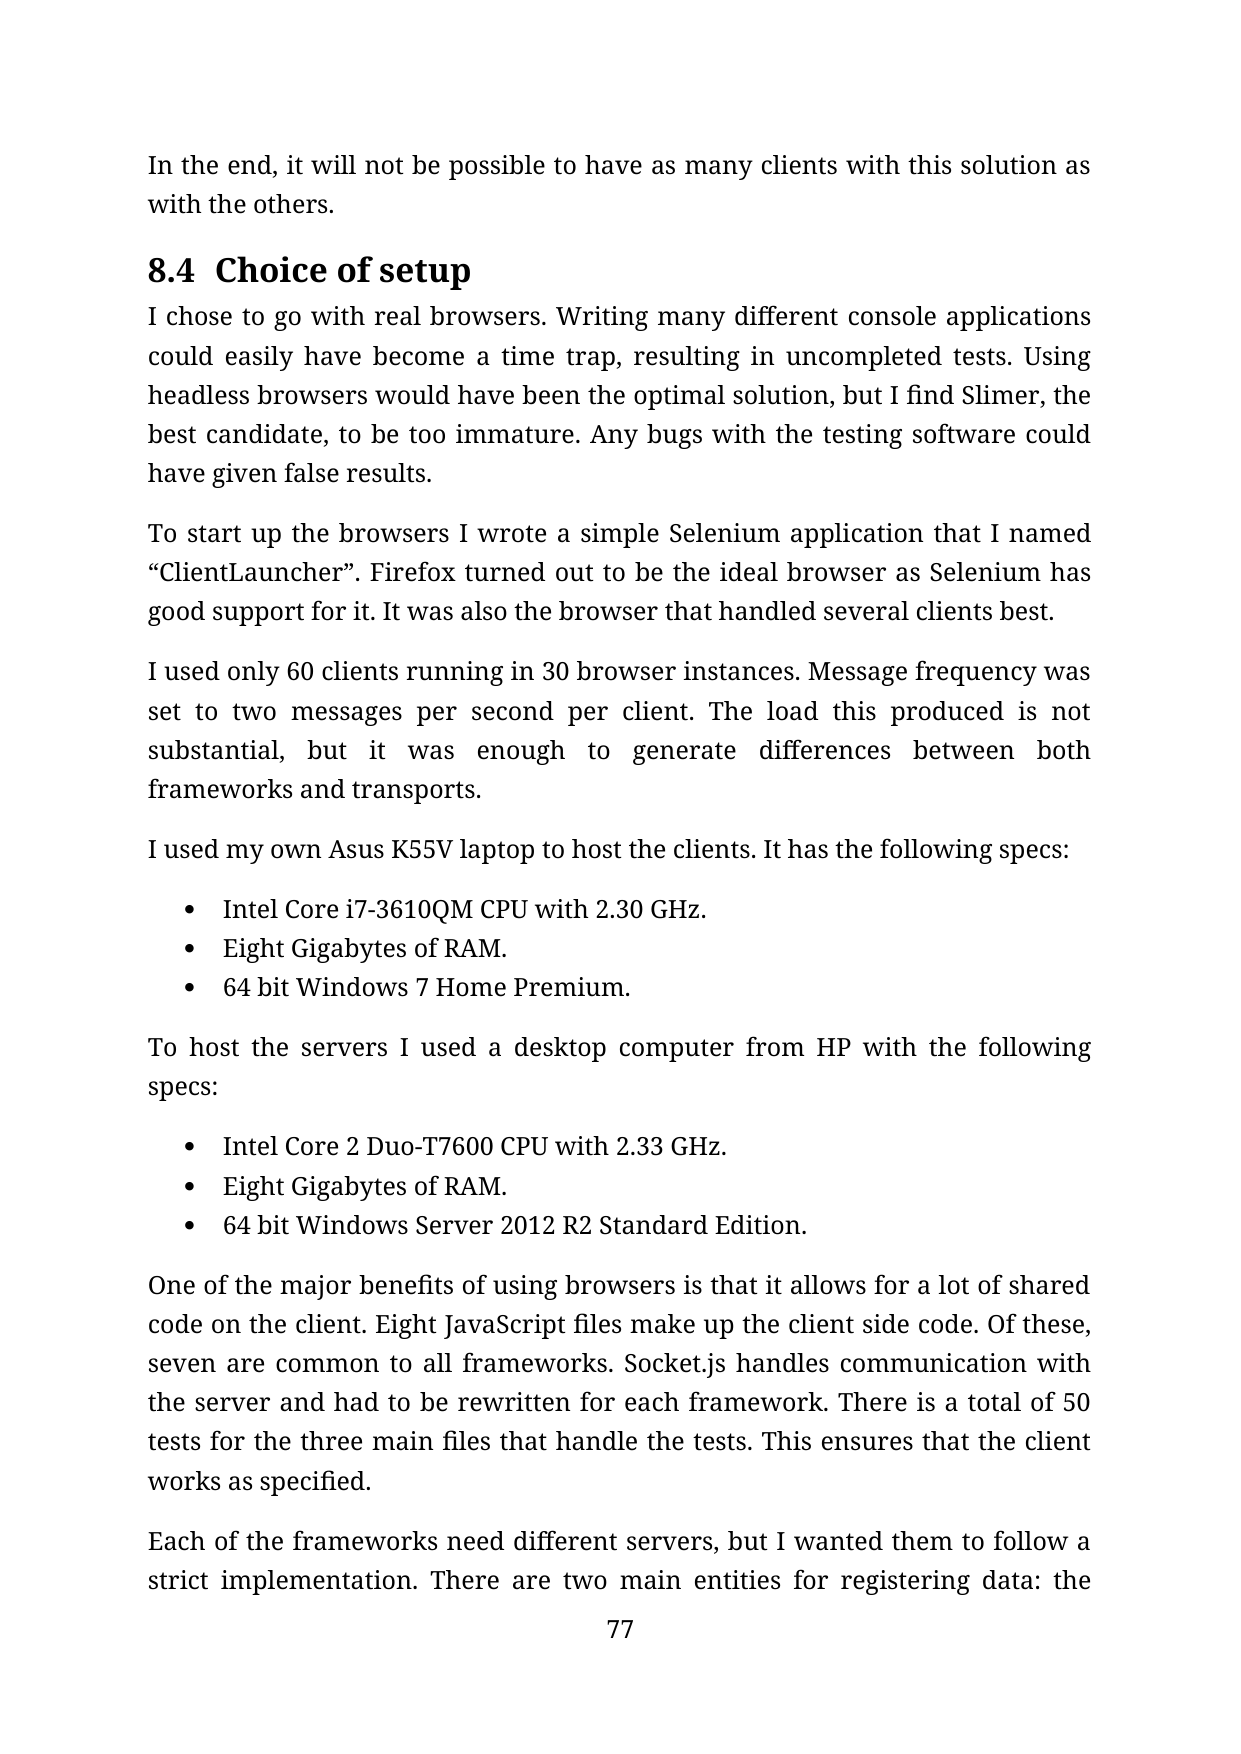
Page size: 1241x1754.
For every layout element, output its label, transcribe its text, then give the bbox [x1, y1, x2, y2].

text To host the servers I used a desktop computer from HP with the following specs: [148, 1030, 1092, 1103]
text I chose to go with real browsers. Writing many different console applications could easily have become a time trap, resulting in uncompleted tests. Using headless browsers would have been the optimal solution, but I find Slimer, the best candidate, to be too immature. Any bugs with the testing software could have given false results. [148, 299, 1092, 490]
list 64 bit Windows Server 2012 R2 Standard Edition. [185, 1207, 1092, 1241]
list Eight Gigabytes of RAM. [185, 931, 1092, 965]
text I used my own Asus K55V laptop to host the clients. It has the following specs: [148, 832, 1092, 866]
text One of the major benefits of using browsers is that it allows for a lot of shared code on the client. Eight JavaScript files make up the client side code. Of these, seven are common to all frameworks. Socket.js handles communication with the server and had to be rewritten for each framework. There is a total of 50 tests for the three main files that handle the tests. This ensures that the client works as specified. [148, 1267, 1092, 1497]
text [148, 148, 1092, 221]
subtitle Choice of setup [148, 247, 1092, 292]
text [148, 1523, 1092, 1596]
list Eight Gigabytes of RAM. [185, 1168, 1092, 1202]
list Intel Core 2 Duo-T7600 CPU with 2.33 GHz. [185, 1129, 1092, 1163]
text I used only 60 clients running in 30 browser instances. Message frequency was set to two messages per second per client. The load this produced is not substantial, but it was enough to generate differences between both frameworks and transports. [148, 654, 1092, 806]
text To start up the browsers I wrote a simple Selenium application that I named “ClientLauncher”. Firefox turned out to be the ideal browser as Selenium has good support for it. It was also the browser that handled several clients best. [148, 516, 1092, 628]
list 64 bit Windows 7 Home Premium. [185, 970, 1092, 1004]
list Intel Core i7-3610QM CPU with 2.30 GHz. [185, 892, 1092, 926]
